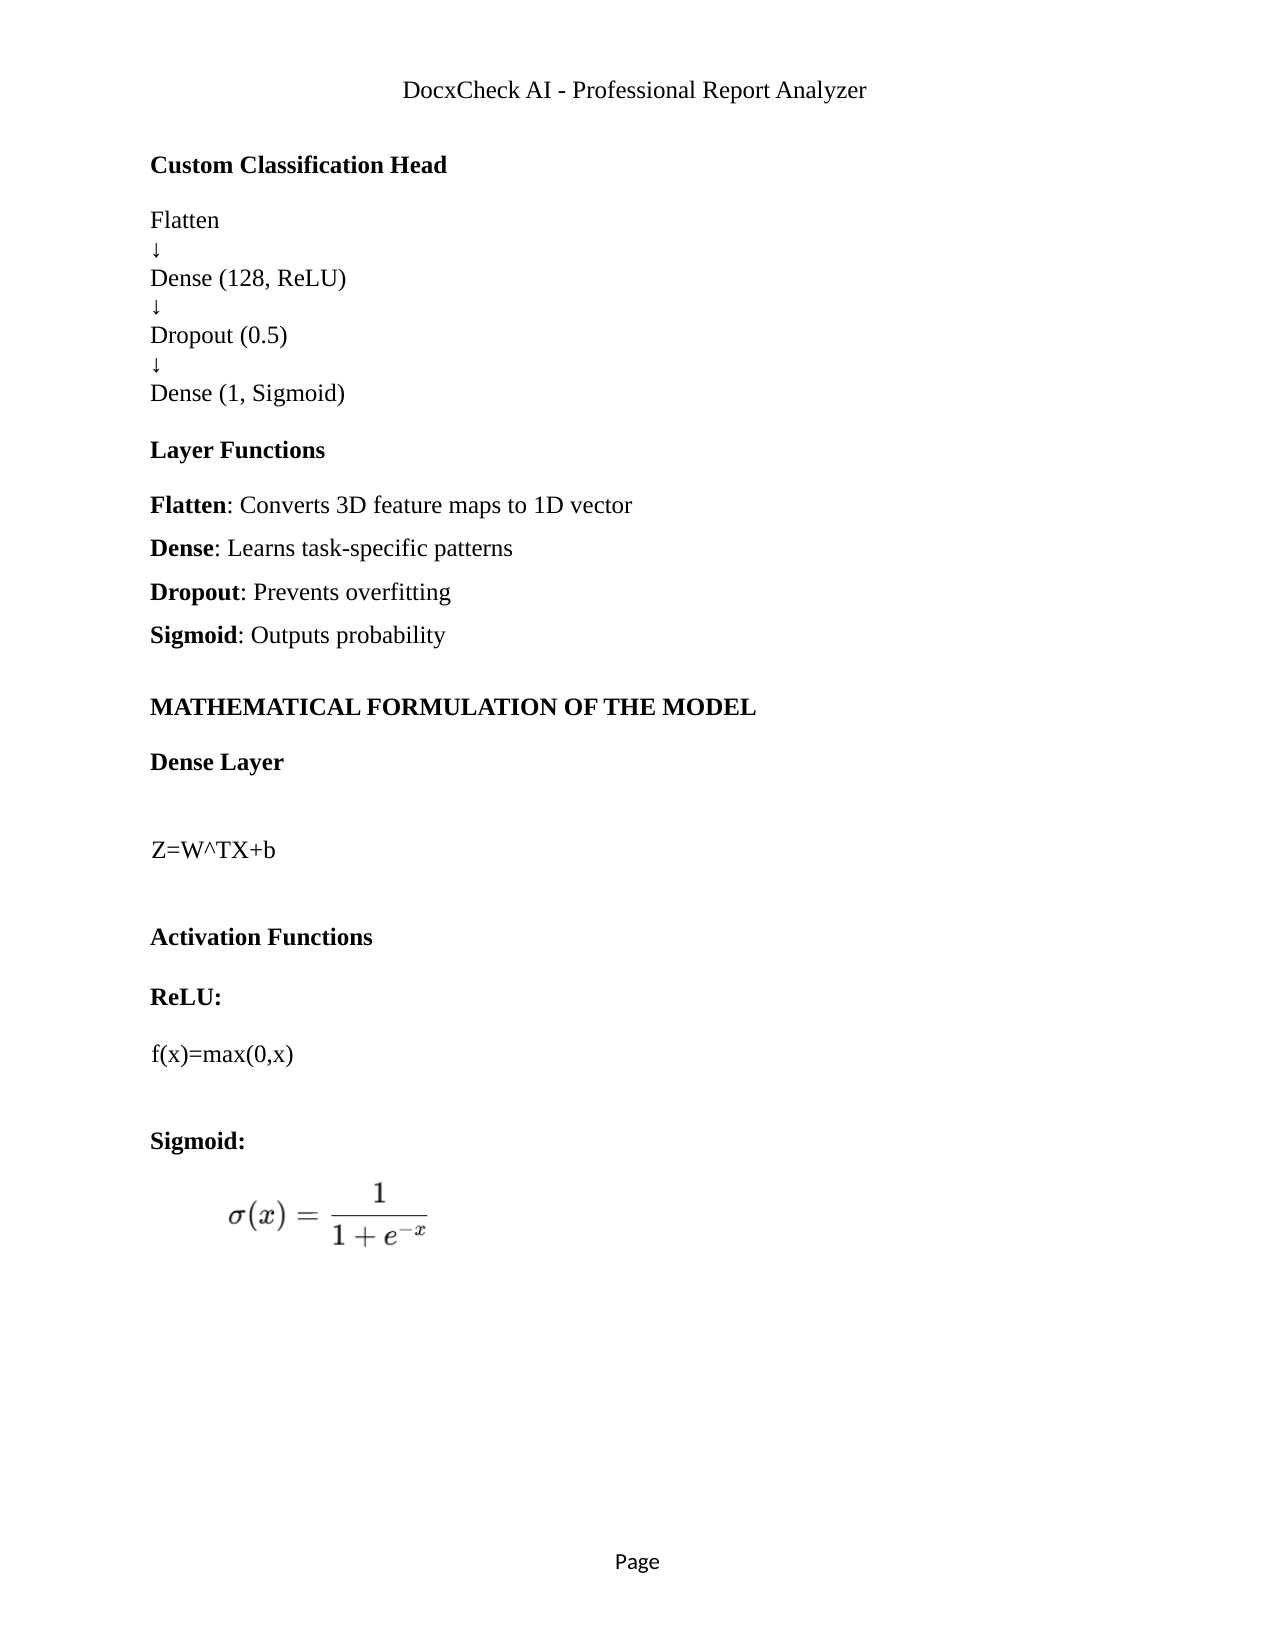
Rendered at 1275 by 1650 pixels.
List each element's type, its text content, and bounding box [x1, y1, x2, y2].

text Flatten: Converts 3D feature maps to 1D vector [150, 490, 1119, 519]
text Dense (128, ReLU) [150, 263, 1119, 291]
text ↓ [150, 234, 1119, 263]
text Dense: Learns task-specific patterns [150, 533, 1119, 562]
text Dense (1, Sigmoid) [150, 378, 1119, 406]
text Custom Classification Head [150, 150, 1119, 179]
picture [151, 1155, 515, 1290]
text ReLU: f(x)=max(0,x) [150, 982, 1119, 1097]
text Dense Layer [150, 747, 1119, 776]
text ↓ [150, 291, 1119, 320]
text Z=W^TX+b [150, 807, 1119, 893]
text Mathematical Formulation of the Model [150, 692, 1119, 720]
text Sigmoid: Outputs probability [150, 620, 1119, 648]
text Dropout (0.5) [150, 320, 1119, 349]
text Flatten [150, 205, 1119, 234]
text Dropout: Prevents overfitting [150, 577, 1119, 605]
text Activation Functions [150, 922, 1119, 951]
text ↓ [150, 349, 1119, 378]
text Layer Functions [150, 435, 1119, 464]
